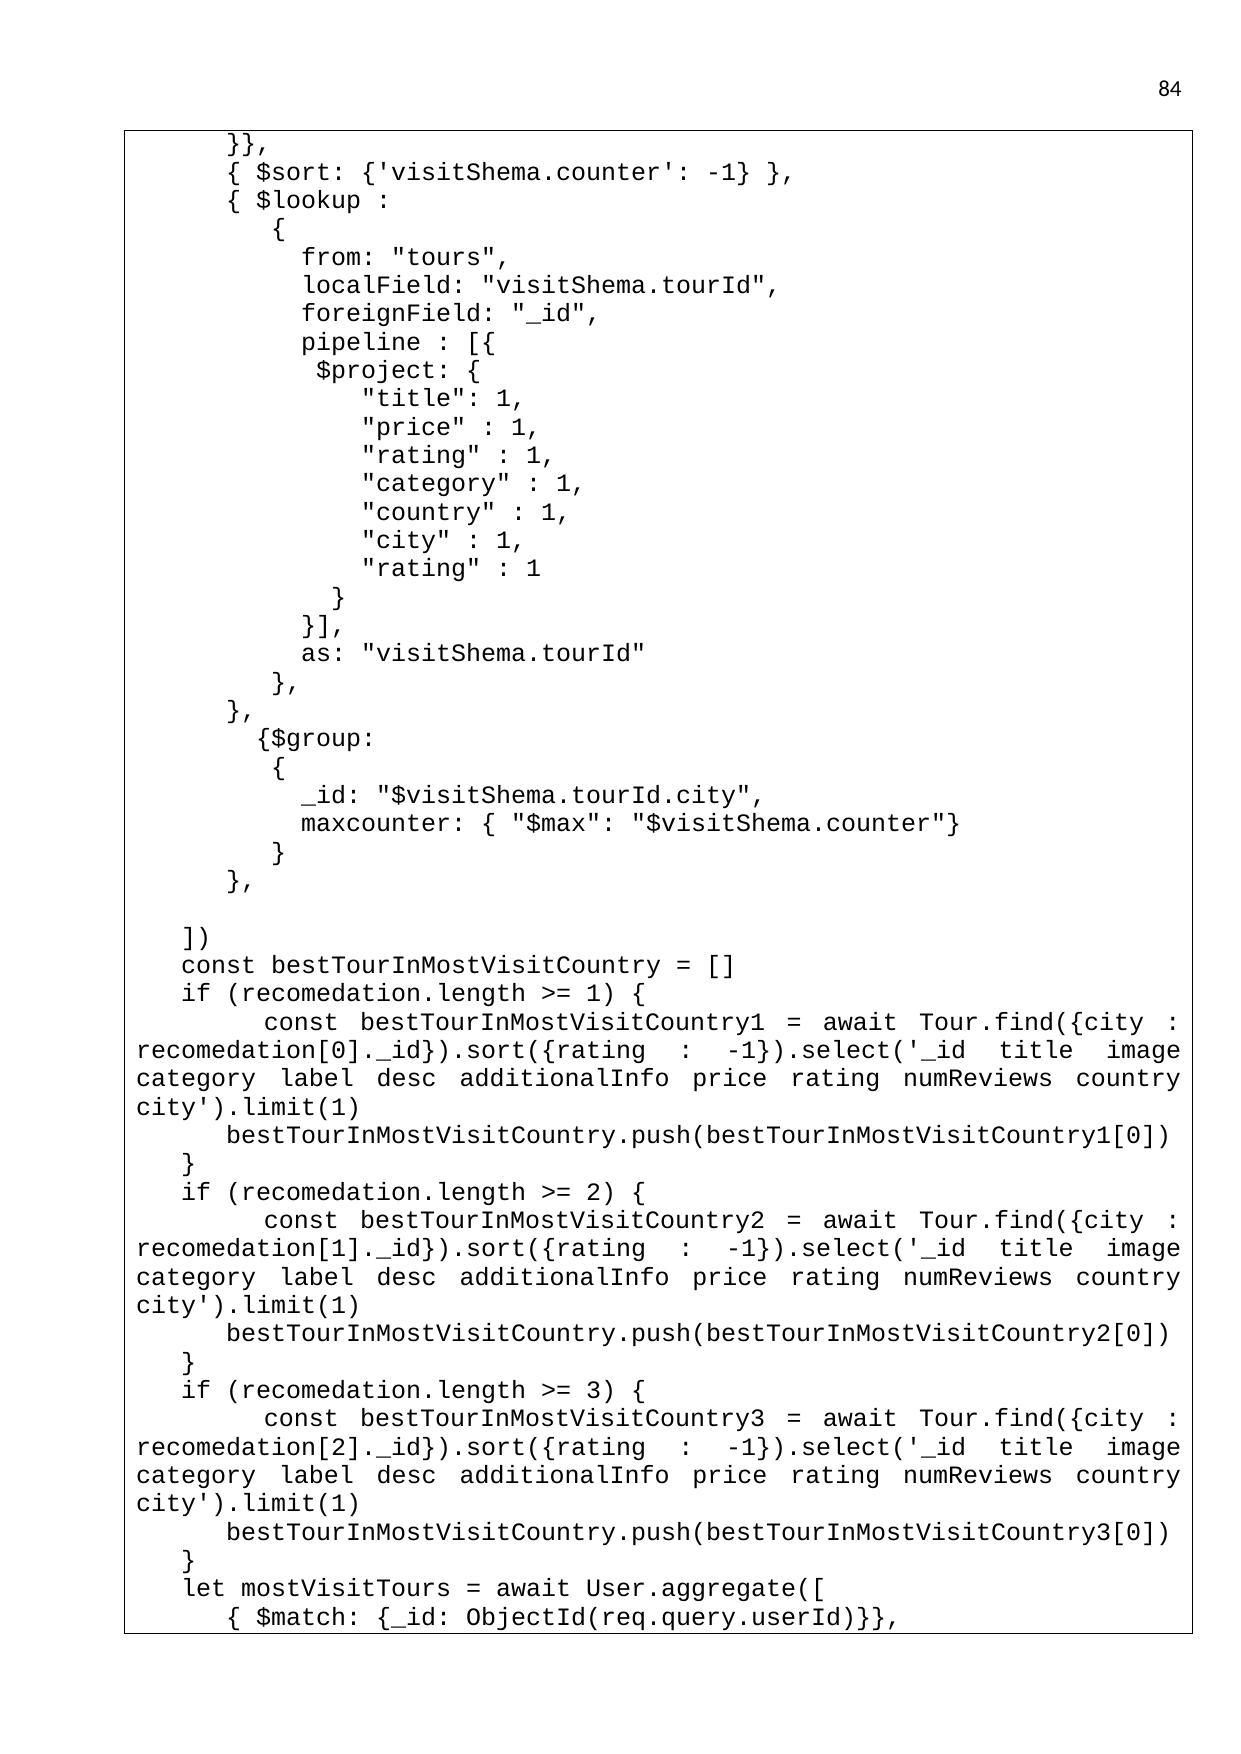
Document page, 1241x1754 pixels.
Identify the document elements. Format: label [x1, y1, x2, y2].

table_header [125, 131, 1192, 1633]
